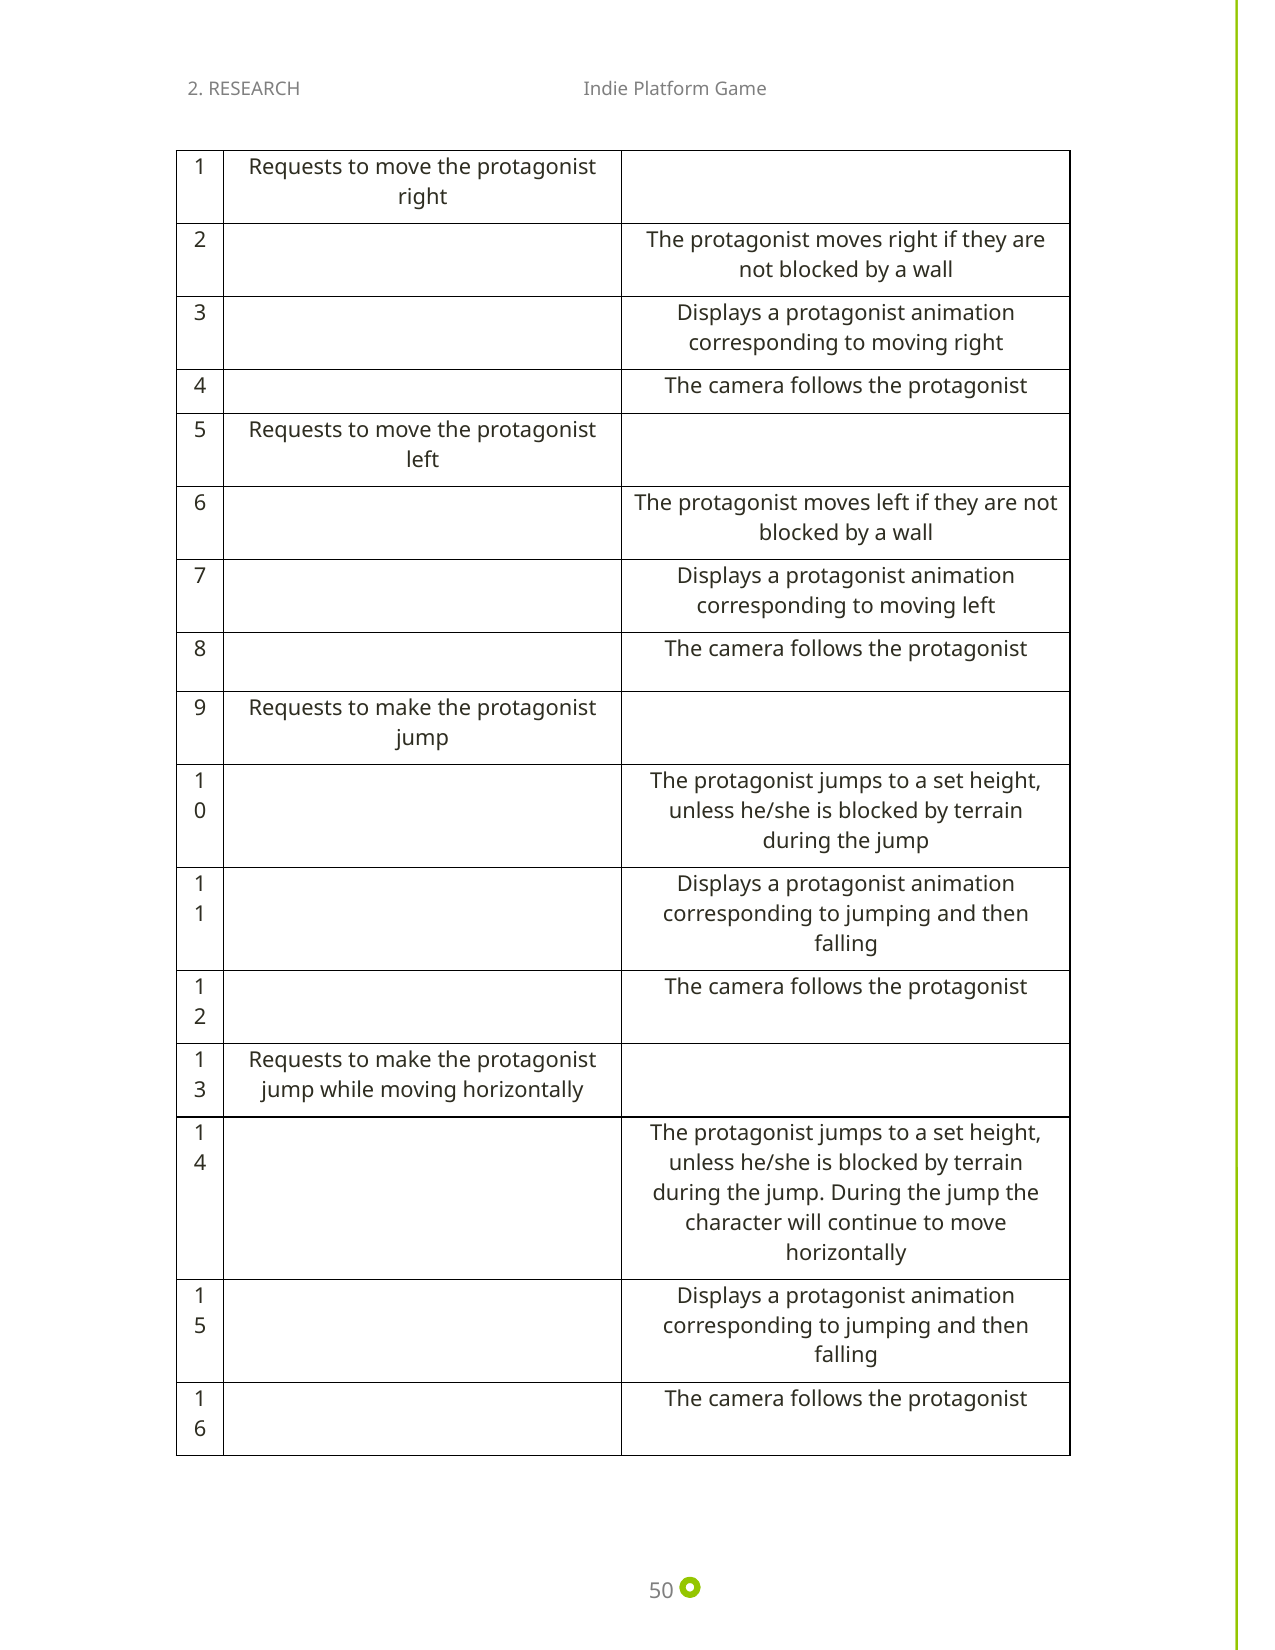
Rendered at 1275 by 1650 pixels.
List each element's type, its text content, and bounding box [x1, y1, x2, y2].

table_cell The protagonist jumps to a set height, unless he/she is blocked by terrain during the jump [622, 765, 1069, 867]
table_cell 5 [177, 414, 223, 486]
table_cell Displays a protagonist animation corresponding to moving right [622, 297, 1069, 369]
table_cell The protagonist jumps to a set height, unless he/she is blocked by terrain during the jump. During the jump the character will continue to move horizontally [622, 1118, 1069, 1279]
table_cell [224, 224, 621, 296]
table_cell [622, 692, 1069, 764]
table_cell Requests to make the protagonist jump while moving horizontally [224, 1044, 621, 1116]
table_cell [224, 868, 621, 970]
table_cell 11 [177, 868, 223, 970]
table_cell [224, 487, 621, 559]
table_cell [224, 633, 621, 691]
table_cell The protagonist moves right if they are not blocked by a wall [622, 224, 1069, 296]
table_cell 16 [177, 1383, 223, 1455]
table_cell The camera follows the protagonist [622, 1383, 1069, 1455]
table_cell [224, 1280, 621, 1382]
table_cell Displays a protagonist animation corresponding to moving left [622, 560, 1069, 632]
table_cell Requests to make the protagonist jump [224, 692, 621, 764]
table_cell [224, 370, 621, 413]
table_cell Requests to move the protagonist right [224, 151, 621, 223]
table_cell 9 [177, 692, 223, 764]
table_cell The protagonist moves left if they are not blocked by a wall [622, 487, 1069, 559]
table_cell 1 [177, 151, 223, 223]
table_cell 14 [177, 1118, 223, 1279]
table_cell 10 [177, 765, 223, 867]
table_cell 15 [177, 1280, 223, 1382]
table_cell The camera follows the protagonist [622, 633, 1069, 691]
table_cell [224, 1383, 621, 1455]
table_cell [224, 560, 621, 632]
table_cell [224, 1118, 621, 1279]
table_cell Requests to move the protagonist left [224, 414, 621, 486]
table_cell Displays a protagonist animation corresponding to jumping and then falling [622, 868, 1069, 970]
table_cell The camera follows the protagonist [622, 370, 1069, 413]
table_cell 3 [177, 297, 223, 369]
table_cell [224, 765, 621, 867]
table_cell [622, 151, 1069, 223]
table_cell [622, 414, 1069, 486]
table_cell The camera follows the protagonist [622, 971, 1069, 1043]
table_cell 6 [177, 487, 223, 559]
table_cell 12 [177, 971, 223, 1043]
table_cell 4 [177, 370, 223, 413]
table_cell [622, 1044, 1069, 1116]
table_cell [224, 971, 621, 1043]
table_cell 8 [177, 633, 223, 691]
table_cell [224, 297, 621, 369]
table_cell 7 [177, 560, 223, 632]
table_cell 13 [177, 1044, 223, 1116]
table_cell Displays a protagonist animation corresponding to jumping and then falling [622, 1280, 1069, 1382]
table_cell 2 [177, 224, 223, 296]
